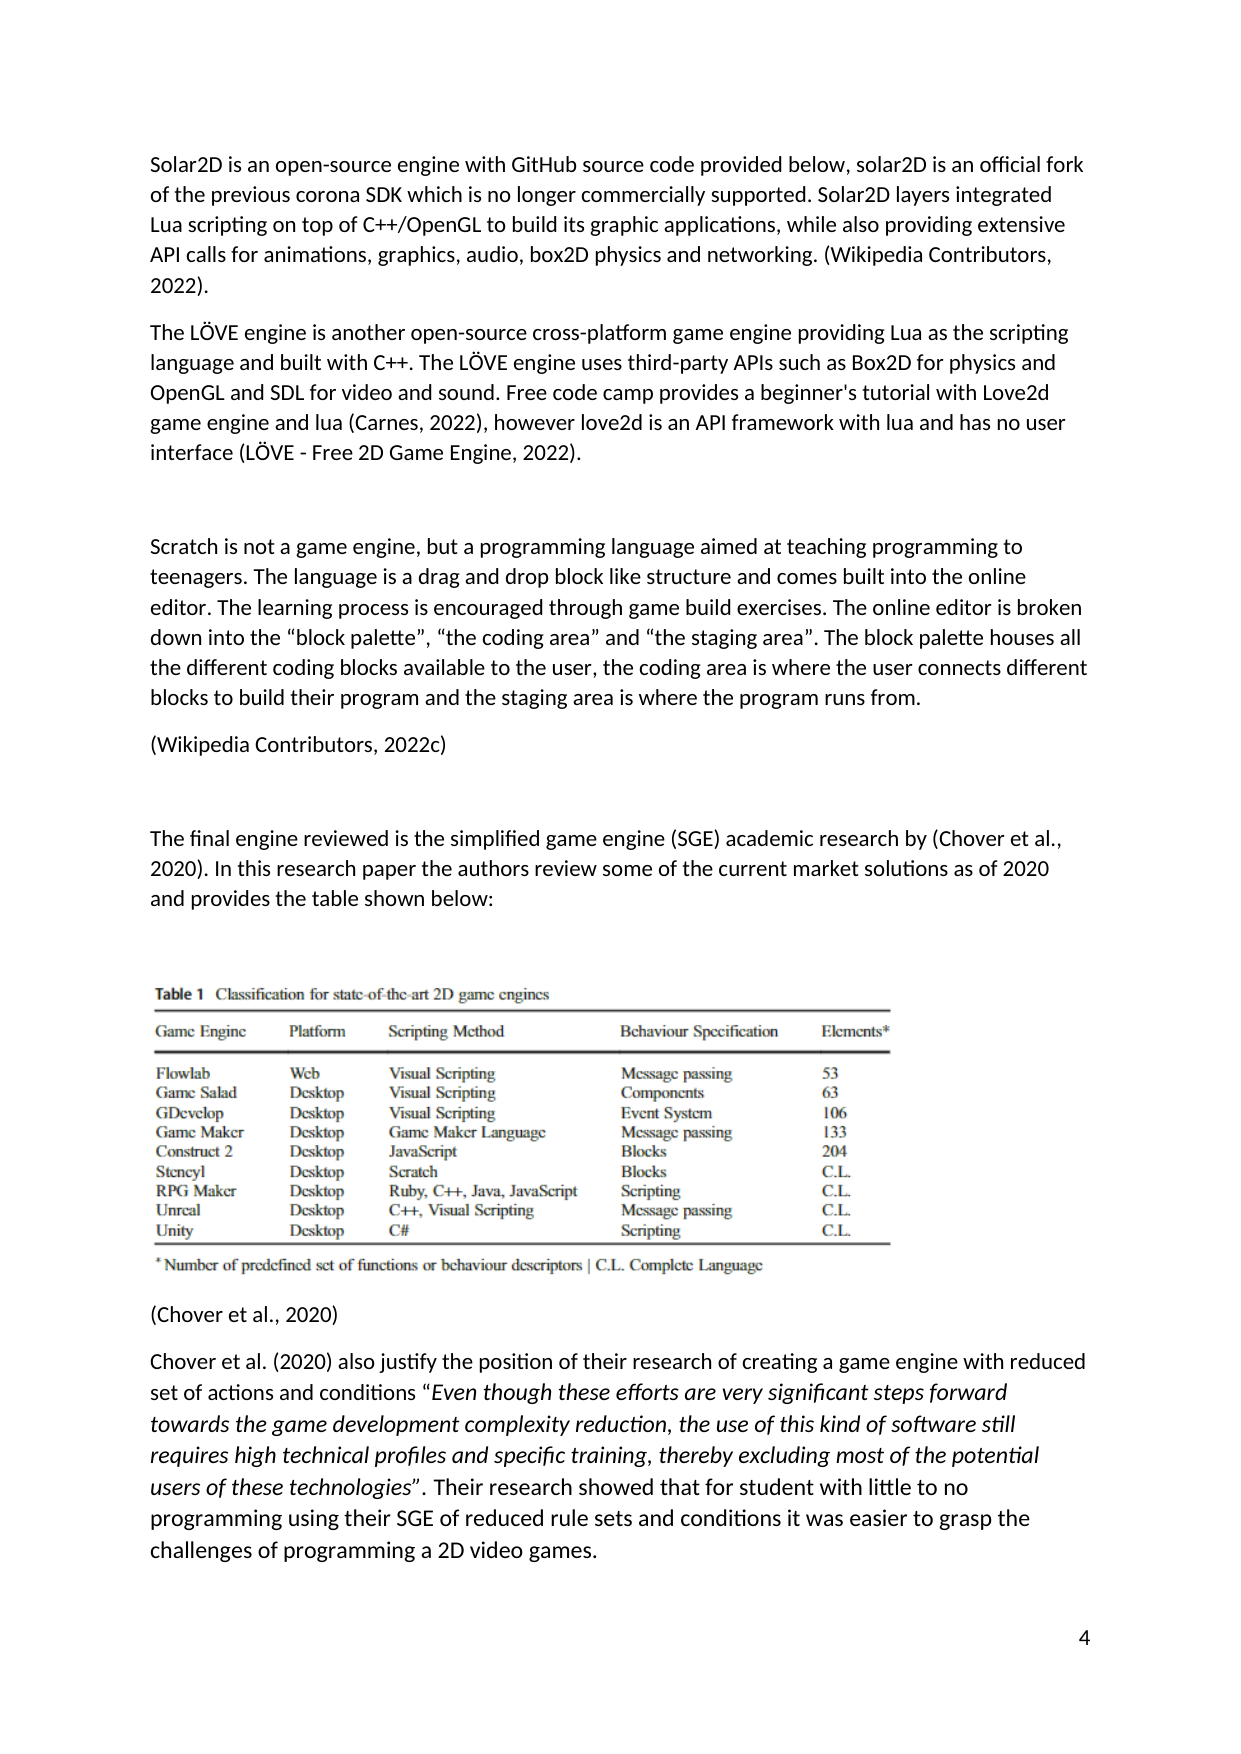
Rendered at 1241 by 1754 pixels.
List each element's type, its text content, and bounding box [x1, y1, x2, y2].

text (Chover et al., 2020) [150, 1300, 1090, 1328]
text The final engine reviewed is the simplified game engine (SGE) academic research by (Chover et al., 2020). In this research paper the authors review some of the current market solutions as of 2020 and provides the table shown below: [150, 824, 1090, 912]
text The LÖVE engine is another open-source cross-platform game engine providing Lua as the scripting language and built with C++. The LÖVE engine uses third-party APIs such as Box2D for physics and OpenGL and SDL for video and sound. Free code camp provides a beginner's tutorial with Love2d game engine and lua (Carnes, 2022), however love2d is an API framework with lua and has no user interface (LÖVE - Free 2D Game Engine, 2022). [150, 318, 1090, 467]
picture [150, 978, 901, 1282]
text Scratch is not a game engine, but a programming language aimed at teaching programming to teenagers. The language is a drag and drop block like structure and comes built into the online editor. The learning process is encouraged through game build exercises. The online editor is broken down into the “block palette”, “the coding area” and “the staging area”. The block palette houses all the different coding blocks available to the user, the coding area is where the user connects different blocks to build their program and the staging area is where the program runs from. [150, 532, 1090, 711]
text (Wikipedia Contributors, 2022c) [150, 730, 1090, 758]
text Chover et al. (2020) also justify the position of their research of creating a game engine with reduced set of actions and conditions “Even though these efforts are very significant steps forward towards the game development complexity reduction, the use of this kind of software still requires high technical profiles and specific training, thereby excluding most of the potential users of these technologies”. Their research showed that for student with little to no programming using their SGE of reduced rule sets and conditions it was easier to grasp the challenges of programming a 2D video games. [150, 1347, 1090, 1564]
text Solar2D is an open-source engine with GitHub source code provided below, solar2D is an official fork of the previous corona SDK which is no longer commercially supported. Solar2D layers integrated Lua scripting on top of C++/OpenGL to build its graphic applications, while also providing extensive API calls for animations, graphics, audio, box2D physics and networking. (Wikipedia Contributors, 2022). [150, 150, 1090, 299]
